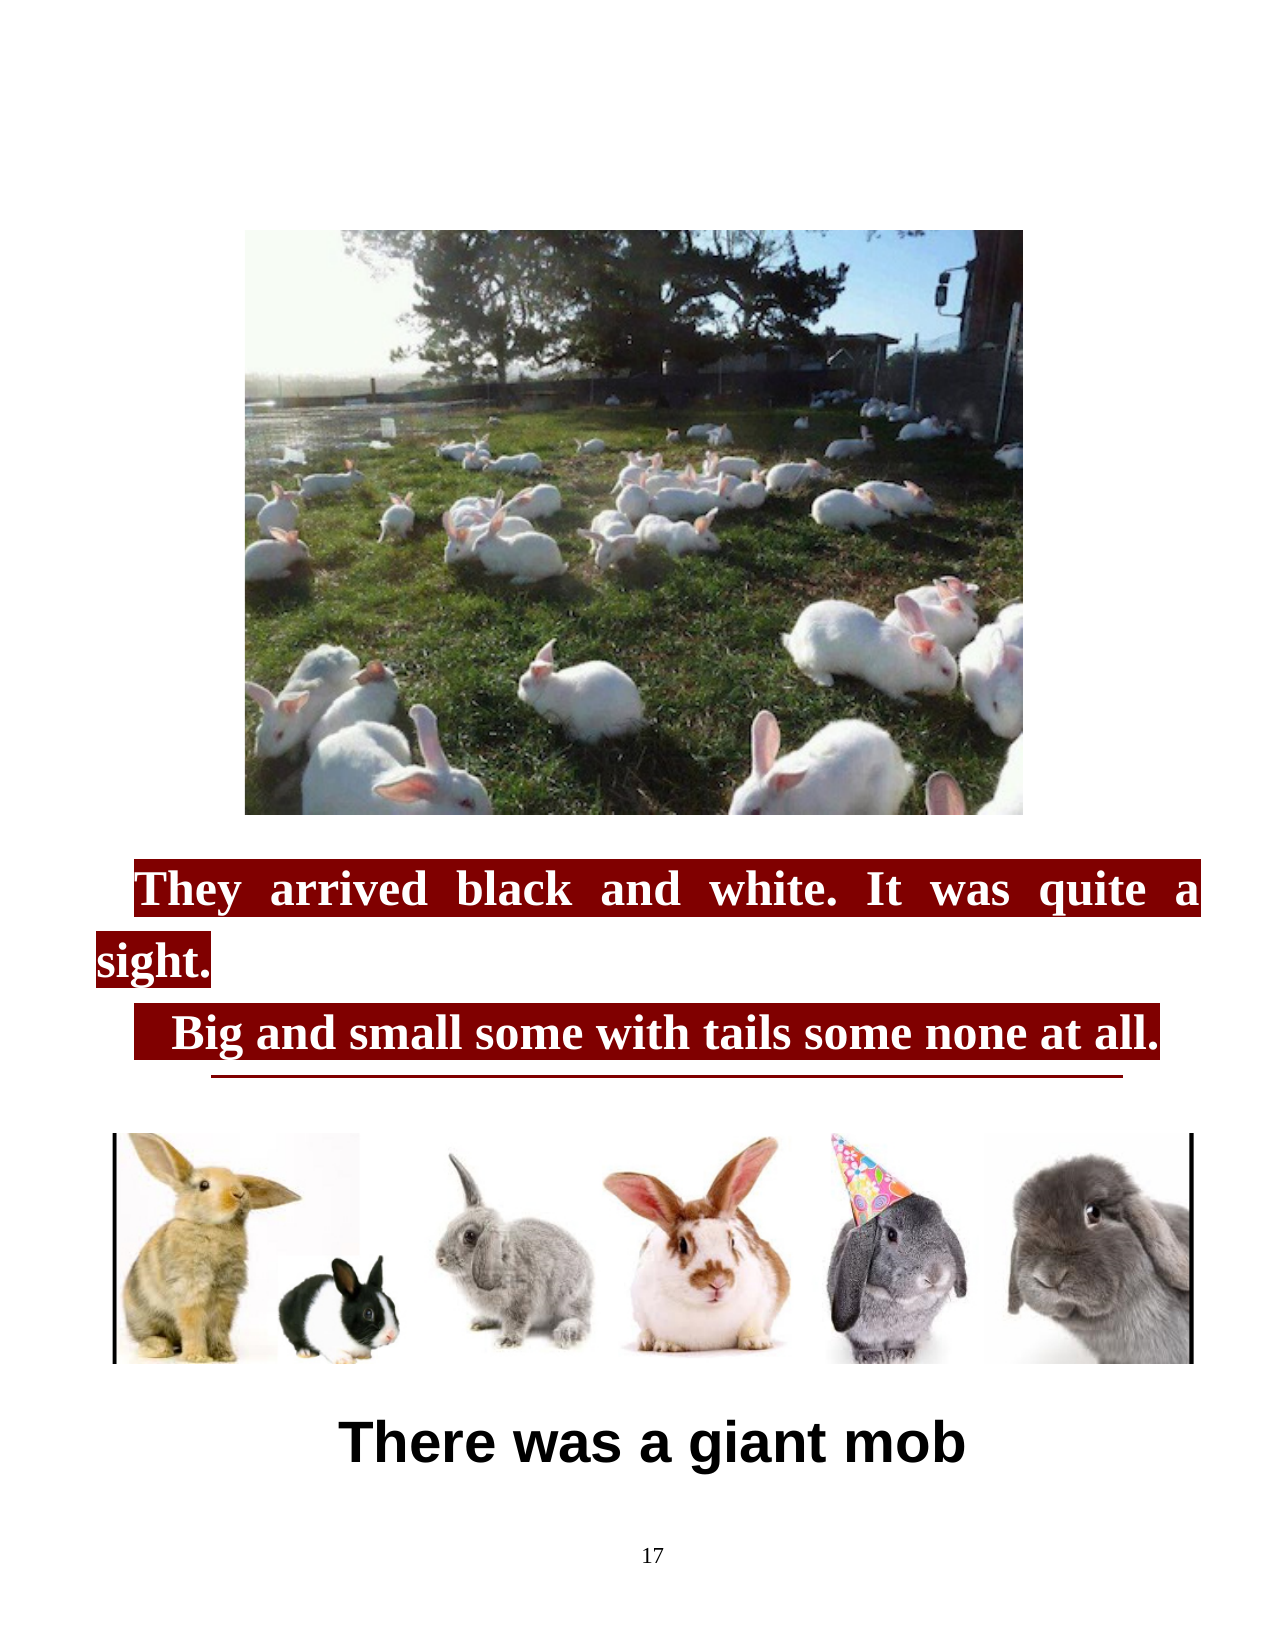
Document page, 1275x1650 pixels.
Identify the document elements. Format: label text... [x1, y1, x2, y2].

text There was a giant mob [112, 1408, 1155, 1475]
picture [112, 1133, 1194, 1364]
picture [244, 230, 1023, 815]
